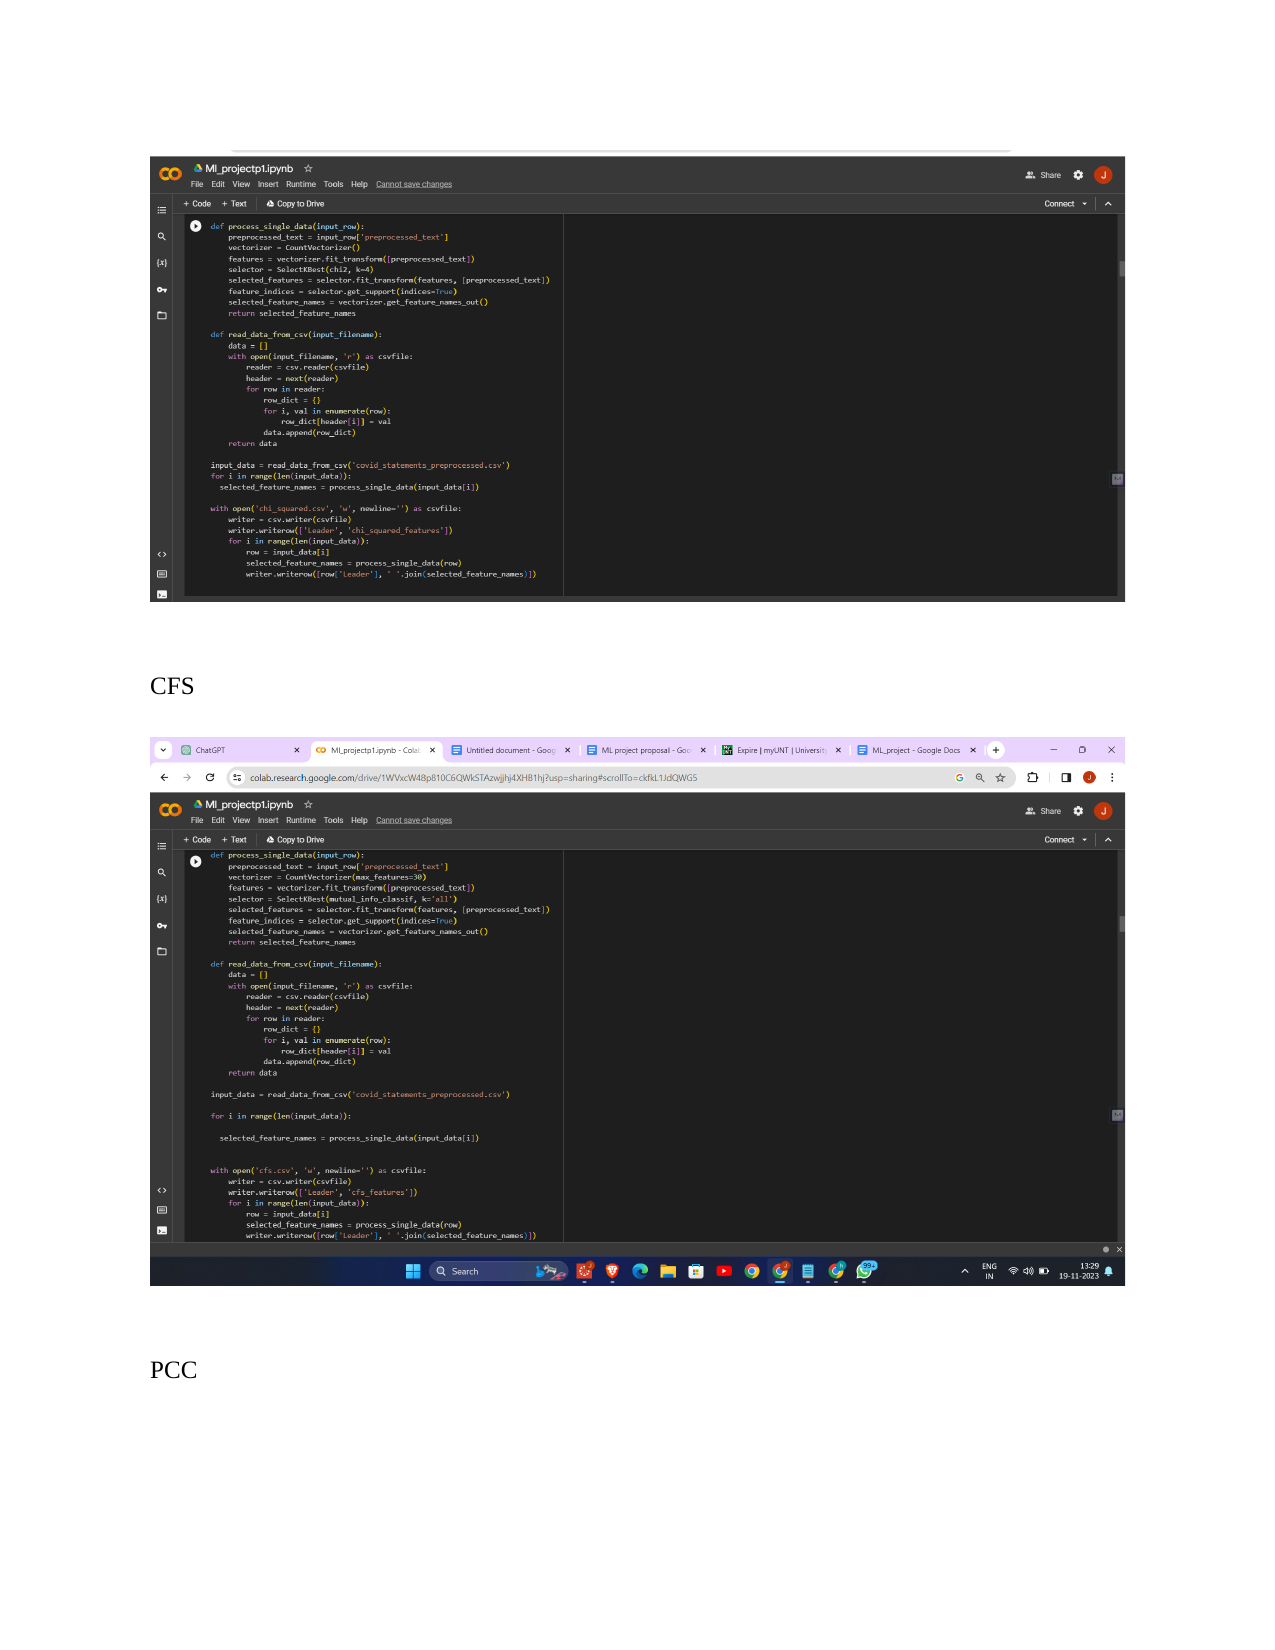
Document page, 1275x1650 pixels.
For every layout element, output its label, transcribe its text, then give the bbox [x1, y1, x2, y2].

picture [150, 150, 1125, 602]
picture [150, 737, 1125, 1286]
text PCC [150, 1355, 1125, 1384]
text CFS [150, 671, 1125, 700]
